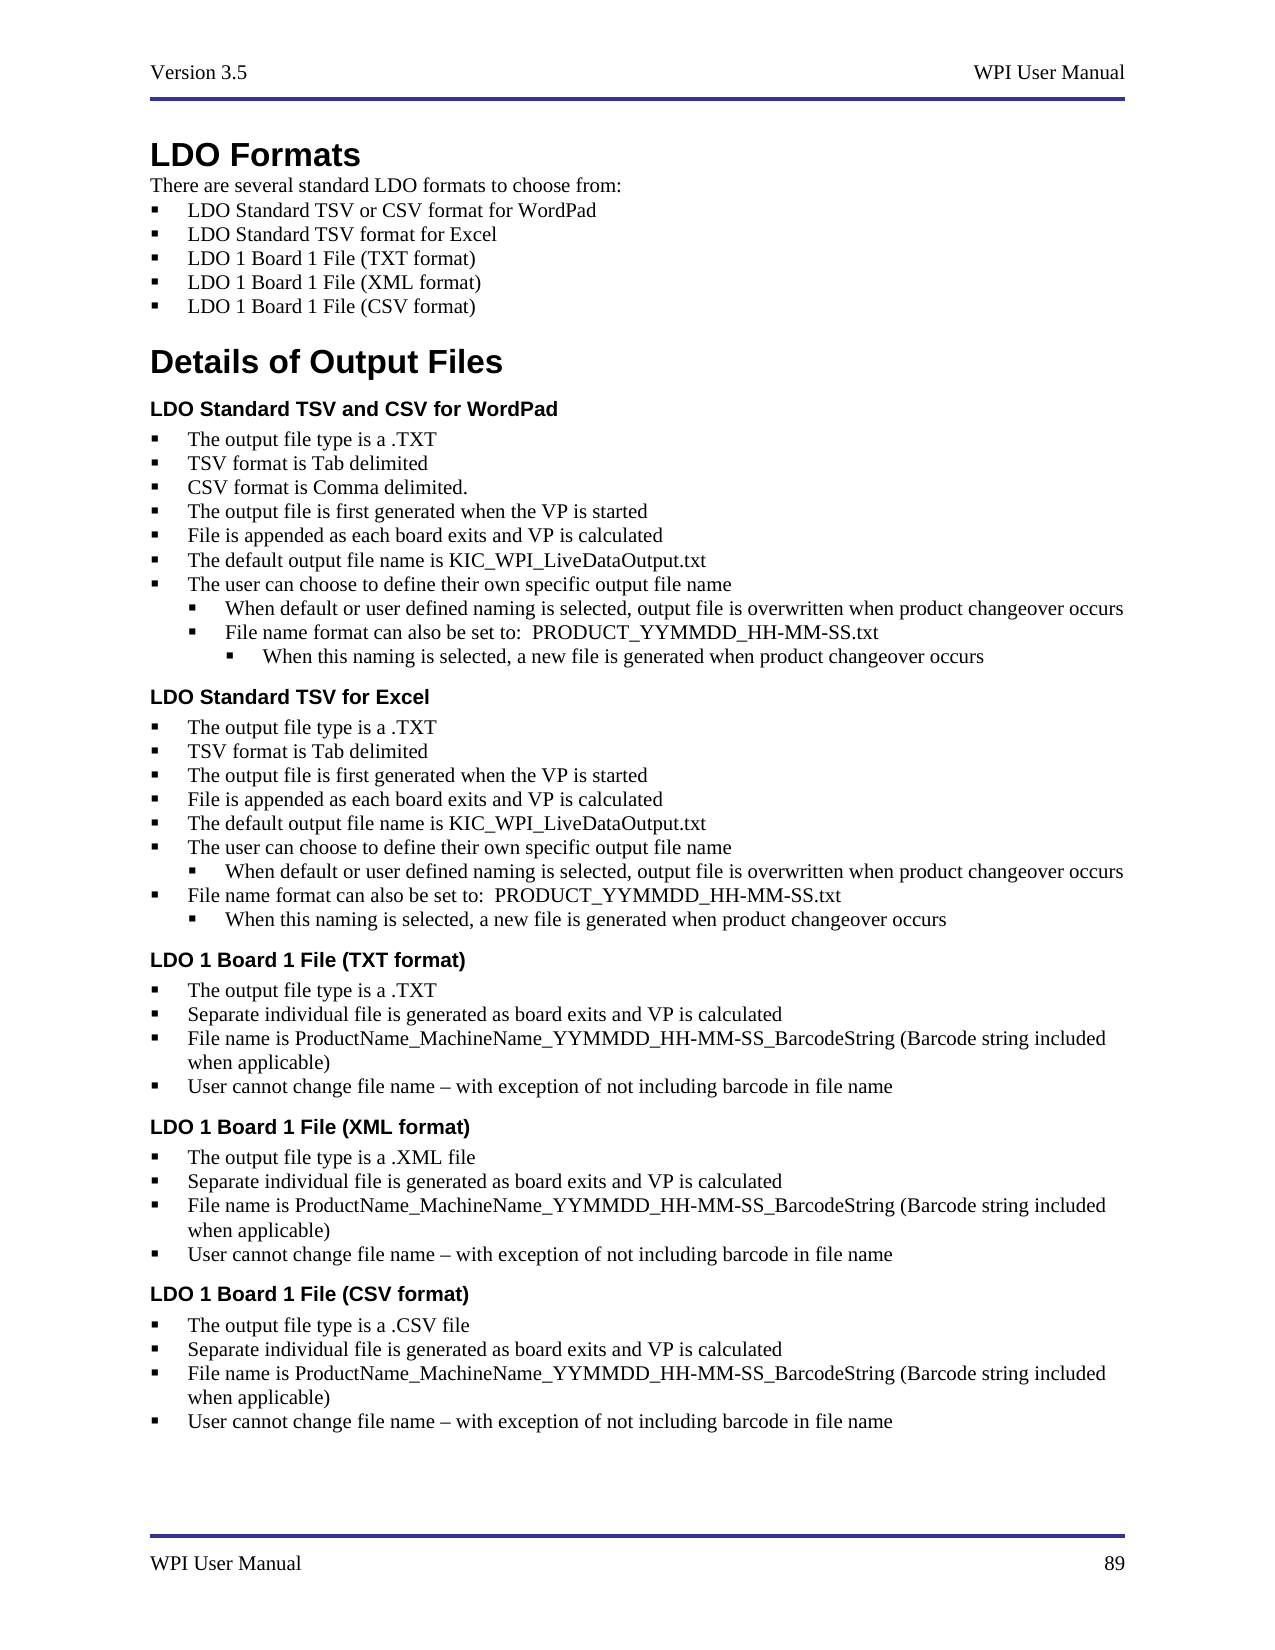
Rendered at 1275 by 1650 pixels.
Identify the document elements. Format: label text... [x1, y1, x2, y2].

subtitle LDO Standard TSV for Excel [150, 684, 1125, 708]
list Separate individual file is generated as board exits and VP is calculated [150, 1002, 1125, 1026]
list LDO Standard TSV format for Excel [150, 222, 1125, 246]
list TSV format is Tab delimited [150, 739, 1125, 763]
list The output file type is a .TXT [150, 978, 1125, 1002]
list File name is ProductName_MachineName_YYMMDD_HH-MM-SS_BarcodeString (Barcode string included when applicable) [150, 1361, 1125, 1409]
subtitle Details of Output Files [150, 342, 1125, 380]
list File is appended as each board exits and VP is calculated [150, 787, 1125, 811]
list File name format can also be set to: PRODUCT_YYMMDD_HH-MM-SS.txt [150, 883, 1125, 907]
list The output file type is a .CSV file [150, 1312, 1125, 1337]
list Separate individual file is generated as board exits and VP is calculated [150, 1169, 1125, 1193]
subtitle LDO 1 Board 1 File (TXT format) [150, 948, 1125, 972]
list File name is ProductName_MachineName_YYMMDD_HH-MM-SS_BarcodeString (Barcode string included when applicable) [150, 1193, 1125, 1242]
text There are several standard LDO formats to choose from: [150, 173, 1125, 197]
list The user can choose to define their own specific output file name [150, 572, 1125, 596]
list User cannot change file name – with exception of not including barcode in file name [150, 1409, 1125, 1433]
list LDO 1 Board 1 File (TXT format) [150, 246, 1125, 270]
list Separate individual file is generated as board exits and VP is calculated [150, 1337, 1125, 1361]
subtitle LDO Standard TSV and CSV for WordPad [150, 397, 1125, 421]
list The output file is first generated when the VP is started [150, 763, 1125, 787]
list LDO 1 Board 1 File (CSV format) [150, 294, 1125, 318]
list TSV format is Tab delimited [150, 451, 1125, 475]
list When this naming is selected, a new file is generated when product changeover occurs [187, 907, 1125, 931]
list The default output file name is KIC_WPI_LiveDataOutput.txt [150, 547, 1125, 572]
list File is appended as each board exits and VP is calculated [150, 523, 1125, 547]
list The output file is first generated when the VP is started [150, 499, 1125, 523]
list LDO 1 Board 1 File (XML format) [150, 270, 1125, 294]
list LDO Standard TSV or CSV format for WordPad [150, 197, 1125, 222]
list The user can choose to define their own specific output file name [150, 835, 1125, 859]
subtitle LDO Formats [150, 135, 1125, 173]
list CSV format is Comma delimited. [150, 475, 1125, 499]
list The output file type is a .TXT [150, 427, 1125, 451]
list File name format can also be set to: PRODUCT_YYMMDD_HH-MM-SS.txt [187, 620, 1125, 644]
list The output file type is a .XML file [150, 1145, 1125, 1169]
list File name is ProductName_MachineName_YYMMDD_HH-MM-SS_BarcodeString (Barcode string included when applicable) [150, 1026, 1125, 1074]
list User cannot change file name – with exception of not including barcode in file name [150, 1074, 1125, 1098]
subtitle LDO 1 Board 1 File (CSV format) [150, 1282, 1125, 1306]
list The default output file name is KIC_WPI_LiveDataOutput.txt [150, 811, 1125, 835]
subtitle LDO 1 Board 1 File (XML format) [150, 1115, 1125, 1139]
list When default or user defined naming is selected, output file is overwritten when product changeover occurs [187, 859, 1125, 883]
list When default or user defined naming is selected, output file is overwritten when product changeover occurs [187, 596, 1125, 620]
list The output file type is a .TXT [150, 715, 1125, 739]
list User cannot change file name – with exception of not including barcode in file name [150, 1242, 1125, 1266]
list When this naming is selected, a new file is generated when product changeover occurs [225, 644, 1125, 668]
